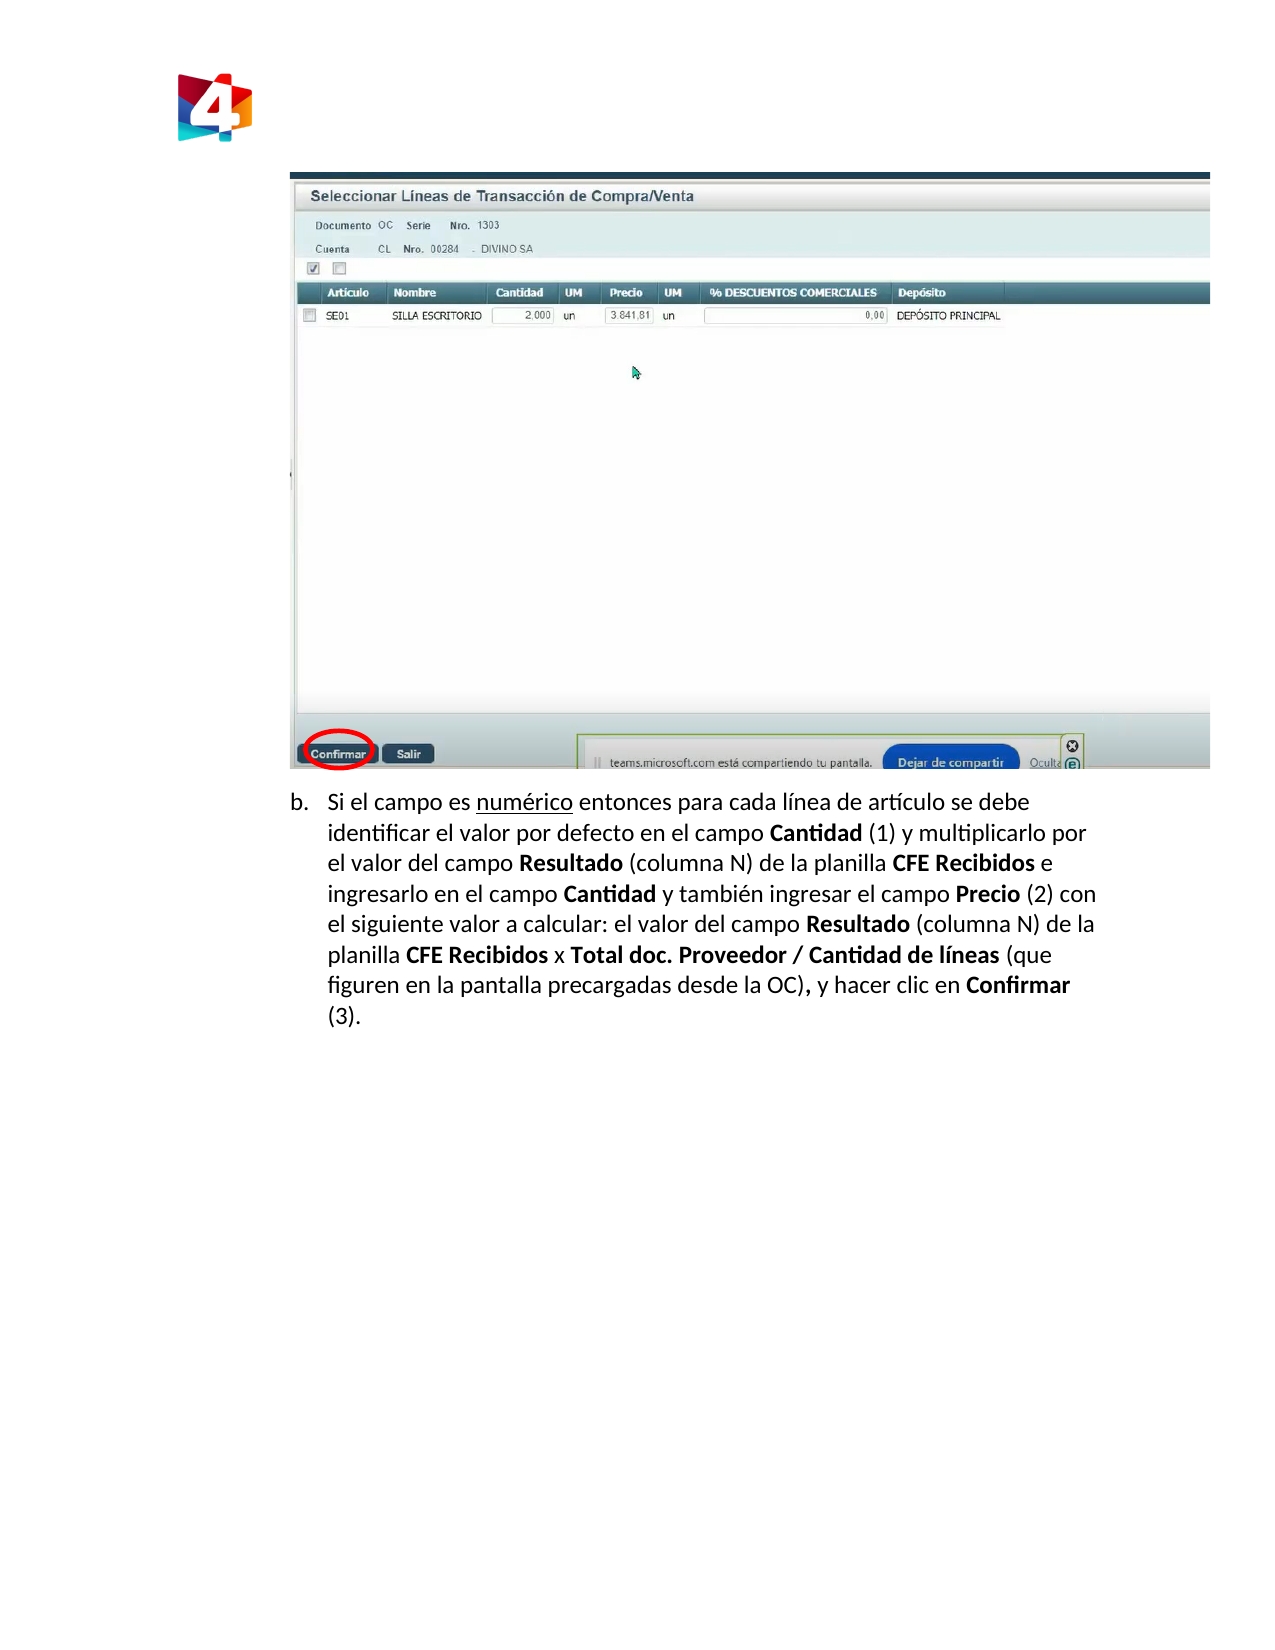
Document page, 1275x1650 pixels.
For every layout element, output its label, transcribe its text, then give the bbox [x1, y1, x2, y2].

picture [308, 734, 370, 765]
list Si el campo es numérico entonces para cada línea de artículo se debe identificar el valor por defecto en el campo Cantidad (1) y multiplicarlo por el valor del campo Resultado (columna N) de la planilla CFE Recibidos e ingresarlo en el campo Cantidad y también ingresar el campo Precio (2) con el siguiente valor a calcular: el valor del campo Resultado (columna N) de la planilla CFE Recibidos x Total doc. Proveedor / Cantidad de líneas (que figuren en la pantalla precargadas desde la OC), y hacer clic en Confirmar (3). [290, 787, 1098, 1031]
picture [177, 73, 253, 142]
picture [289, 172, 1211, 769]
